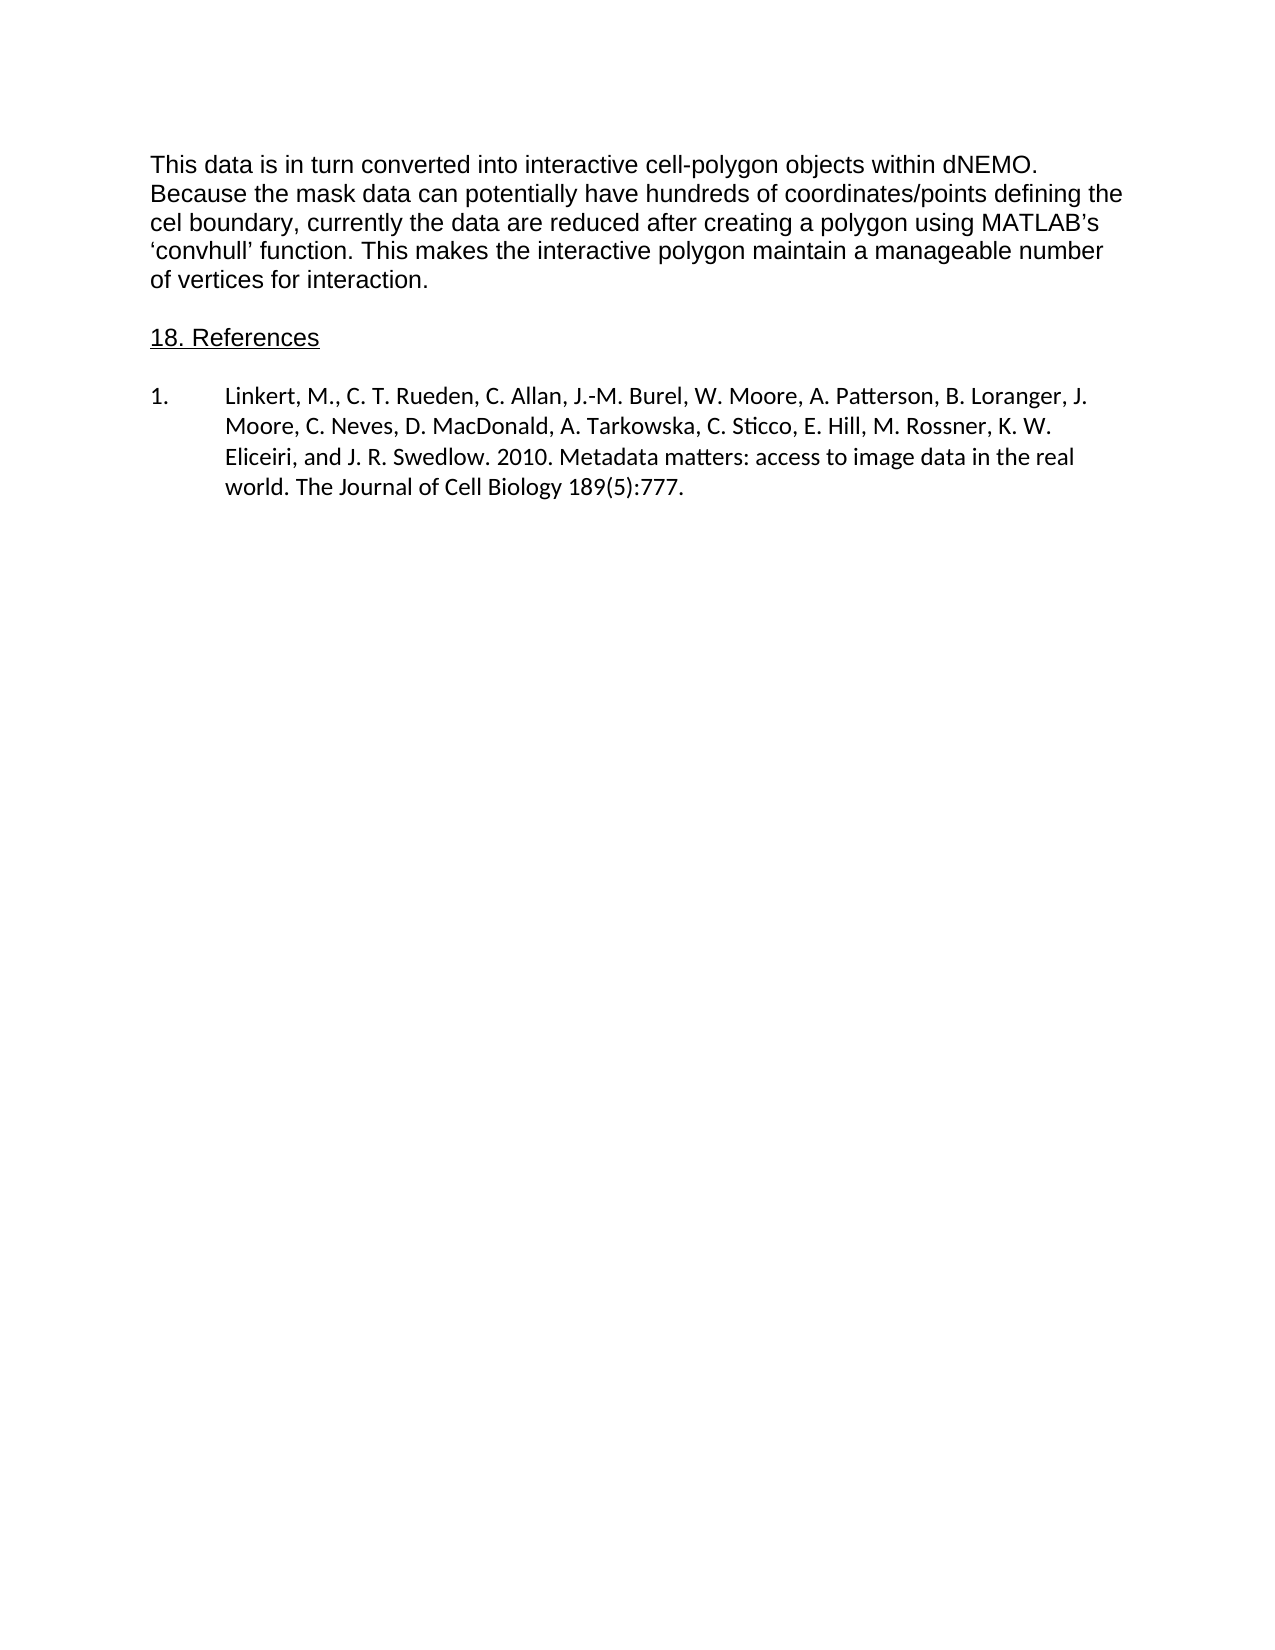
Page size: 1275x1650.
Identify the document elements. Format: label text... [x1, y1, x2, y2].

text Because the mask data can potentially have hundreds of coordinates/points defining the cel boundary, currently the data are reduced after creating a polygon using MATLAB’s ‘convhull’ function. This makes the interactive polygon maintain a manageable number of vertices for interaction. [150, 179, 1125, 294]
text 18. References [150, 322, 1125, 351]
text This data is in turn converted into interactive cell-polygon objects within dNEMO. [150, 150, 1125, 179]
text 1. Linkert, M., C. T. Rueden, C. Allan, J.-M. Burel, W. Moore, A. Patterson, B. Loranger, J. Moore, C. Neves, D. MacDonald, A. Tarkowska, C. Sticco, E. Hill, M. Rossner, K. W. Eliceiri, and J. R. Swedlow. 2010. Metadata matters: access to image data in the real world. The Journal of Cell Biology 189(5):777. [150, 380, 1125, 502]
